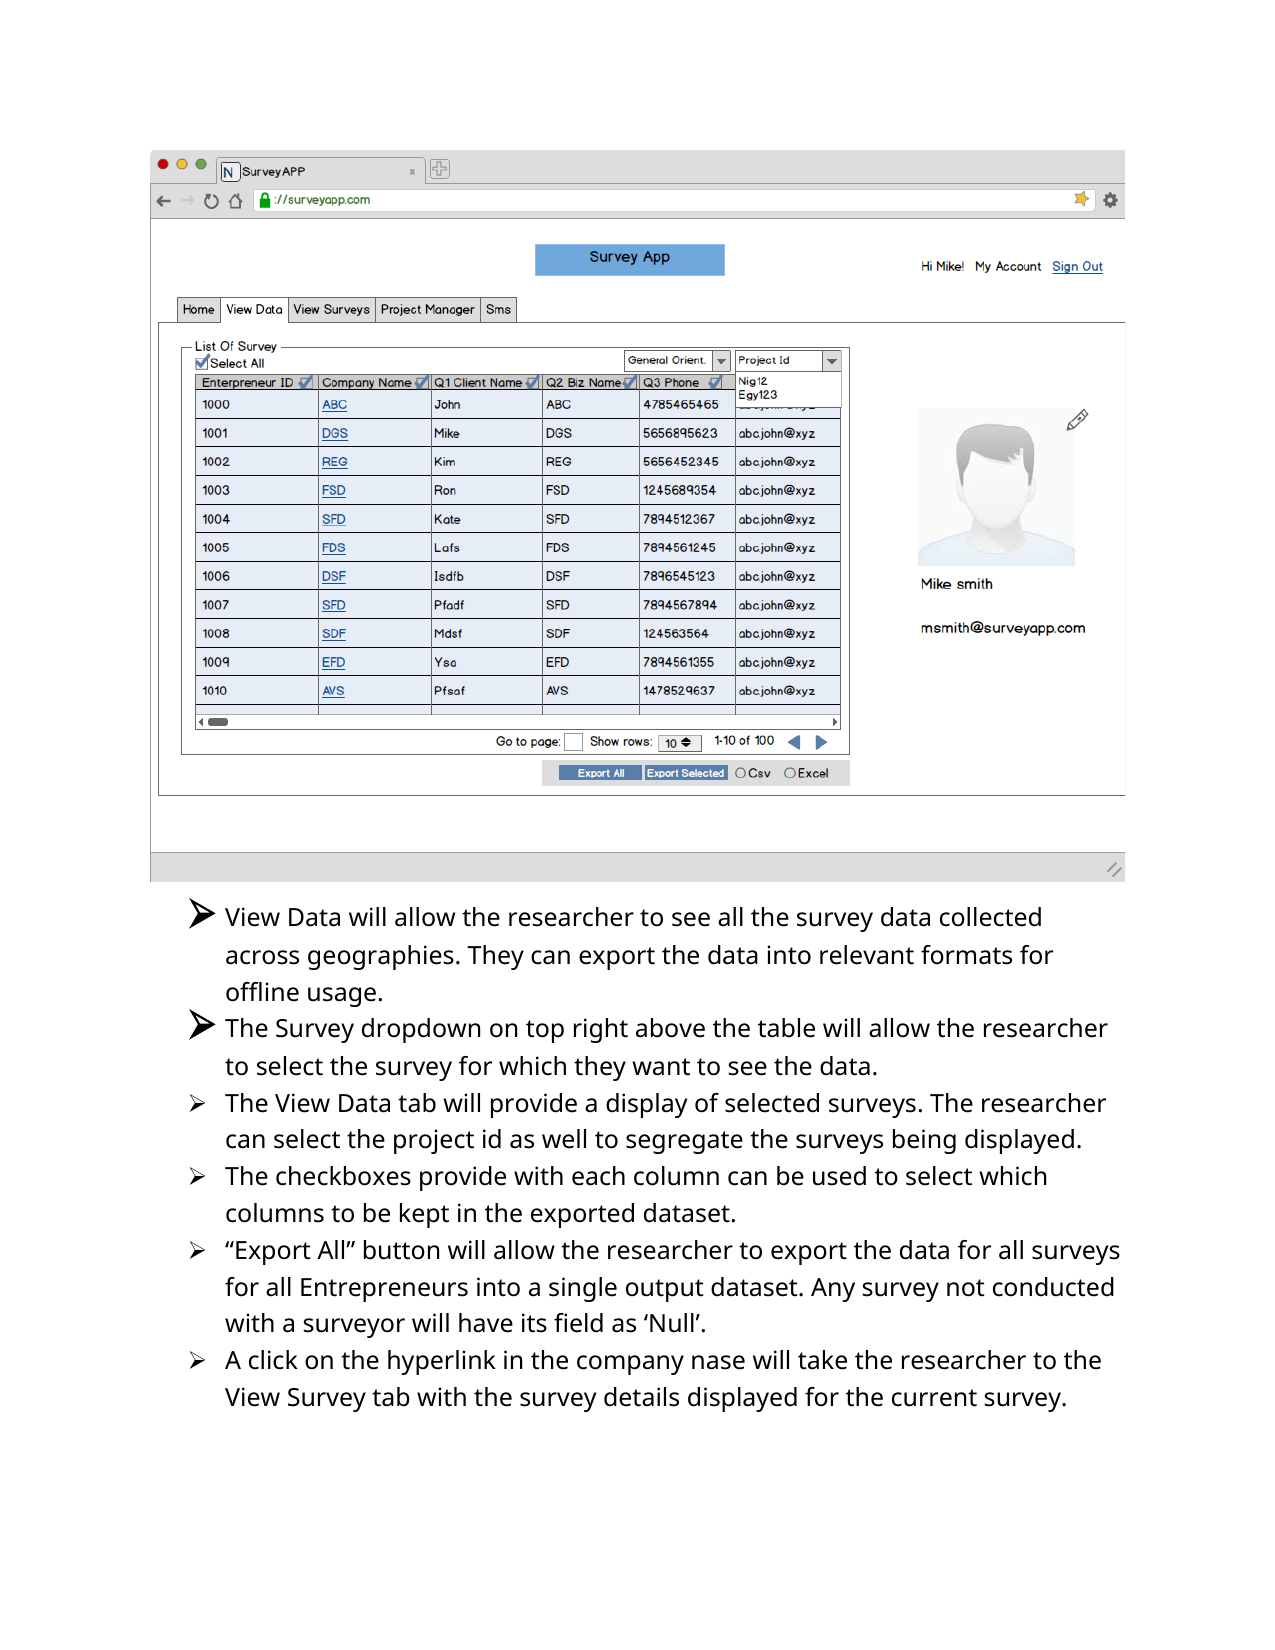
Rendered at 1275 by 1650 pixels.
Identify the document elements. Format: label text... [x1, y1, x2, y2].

list The checkboxes provide with each column can be used to select which columns to be kept in the exported dataset. [187, 1159, 1125, 1230]
list The Survey dropdown on top right above the table will allow the researcher to select the survey for which they want to see the data. [187, 1011, 1125, 1083]
list The View Data tab will provide a display of selected surveys. The researcher can select the project id as well to segregate the surveys being displayed. [187, 1085, 1125, 1156]
list A click on the hyperlink in the company nase will take the researcher to the View Survey tab with the survey details displayed for the current survey. [187, 1343, 1125, 1414]
list View Data will allow the researcher to see all the survey data collected across geographies. They can export the data into relevant formats for offline usage. [187, 900, 1125, 1008]
list “Export All” button will allow the researcher to export the data for all surveys for all Entrepreneurs into a single output dataset. Any survey not conducted with a surveyor will have its field as ‘Null’. [187, 1232, 1125, 1340]
picture [150, 150, 1125, 882]
